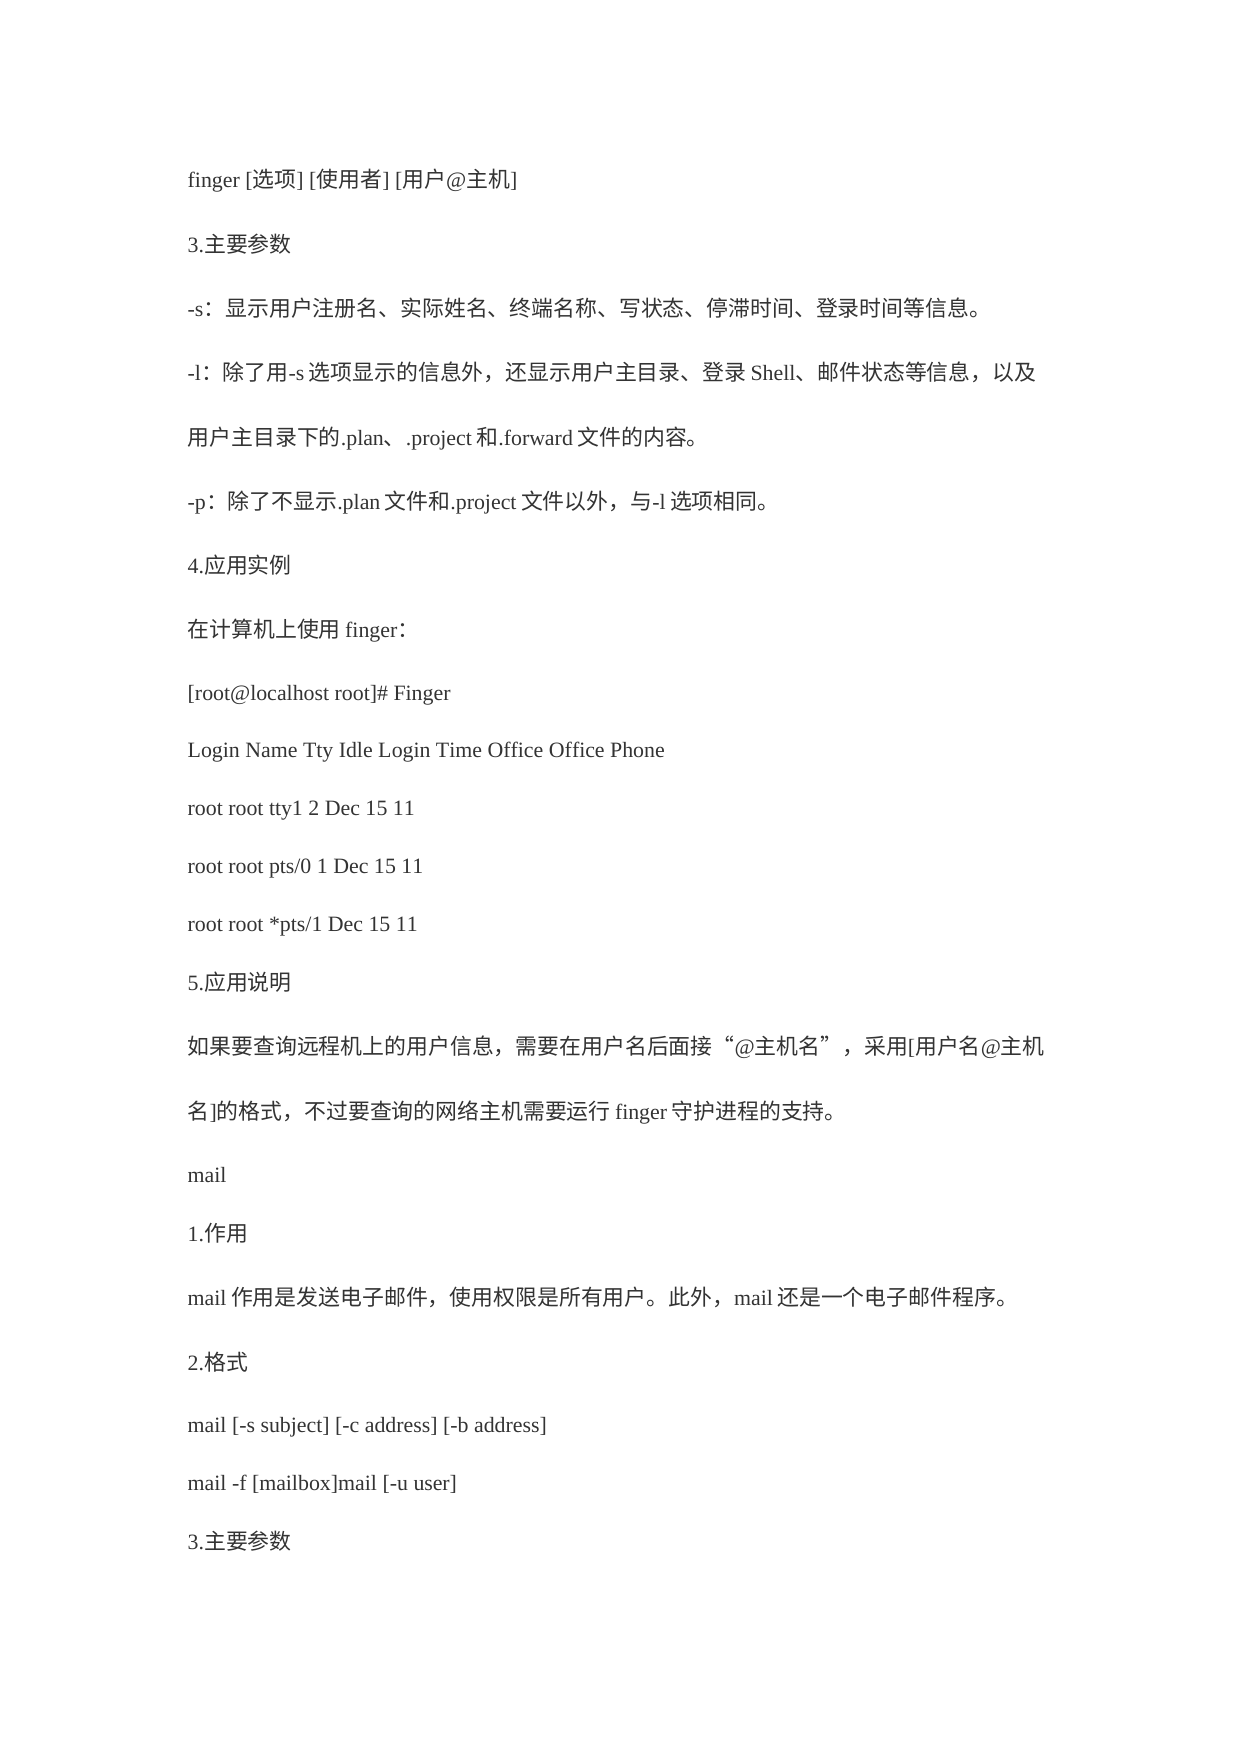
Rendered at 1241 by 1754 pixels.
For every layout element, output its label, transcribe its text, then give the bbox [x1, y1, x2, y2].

text finger [选项] [使用者] [用户@主机] [187, 162, 1053, 194]
text mail -f [mailbox]mail [-u user] [187, 1466, 1053, 1498]
text mail作用是发送电子邮件，使用权限是所有用户。此外，mail还是一个电子邮件程序。 [187, 1280, 1053, 1312]
text 5.应用说明 [187, 965, 1053, 997]
text 3.主要参数 [187, 1524, 1053, 1556]
text [root@localhost root]# Finger [187, 676, 1053, 709]
text root root pts/0 1 Dec 15 11 [187, 849, 1053, 882]
text root root tty1 2 Dec 15 11 [187, 792, 1053, 824]
text -s：显示用户注册名、实际姓名、终端名称、写状态、停滞时间、登录时间等信息。 [187, 290, 1053, 323]
text 1.作用 [187, 1216, 1053, 1248]
text 3.主要参数 [187, 226, 1053, 259]
text mail [187, 1158, 1053, 1191]
text 在计算机上使用finger： [187, 612, 1053, 644]
text -p：除了不显示.plan文件和.project文件以外，与-l选项相同。 [187, 484, 1053, 516]
text 如果要查询远程机上的用户信息，需要在用户名后面接“@主机名”，采用[用户名@主机名]的格式，不过要查询的网络主机需要运行finger守护进程的支持。 [187, 1029, 1053, 1126]
text mail [-s subject] [-c address] [-b address] [187, 1408, 1053, 1441]
text 2.格式 [187, 1344, 1053, 1377]
text 4.应用实例 [187, 548, 1053, 580]
text Login Name Tty Idle Login Time Office Office Phone [187, 734, 1053, 766]
text -l：除了用-s选项显示的信息外，还显示用户主目录、登录Shell、邮件状态等信息，以及用户主目录下的.plan、.project和.forward文件的内容。 [187, 354, 1053, 452]
text root root *pts/1 Dec 15 11 [187, 907, 1053, 939]
